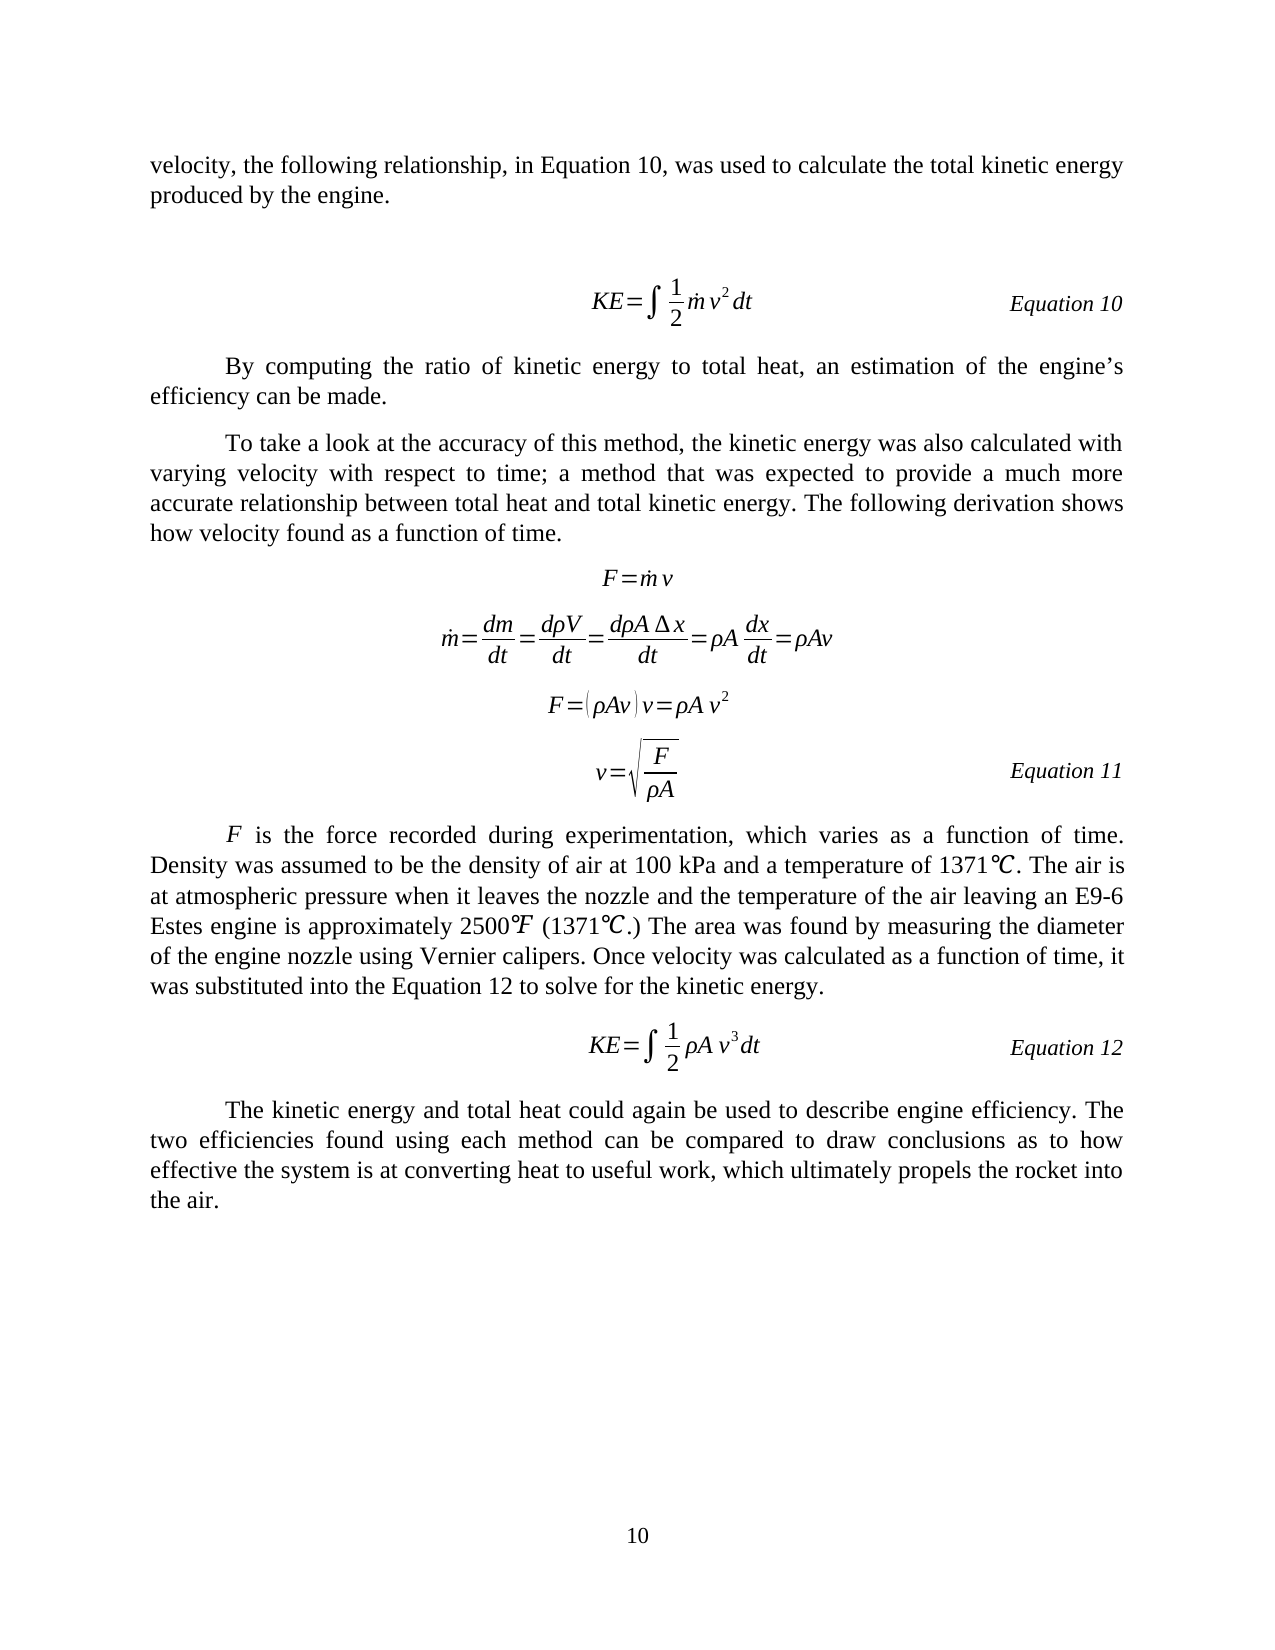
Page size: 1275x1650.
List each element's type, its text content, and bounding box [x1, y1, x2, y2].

text is the force recorded during experimentation, which varies as a function of time. Density was assumed to be the density of air at 100 kPa and a temperature of 1371. The air is at atmospheric pressure when it leaves the nozzle and the temperature of the air leaving an E9-6 Estes engine is approximately 2500 (1371.) The area was found by measuring the diameter of the engine nozzle using Vernier calipers. Once velocity was calculated as a function of time, it was substituted into the Equation 12 to solve for the kinetic energy. [150, 821, 1125, 1000]
text The kinetic energy and total heat could again be used to describe engine efficiency. The two efficiencies found using each method can be compared to draw conclusions as to how effective the system is at converting heat to useful work, which ultimately propels the rocket into the air. [150, 1095, 1125, 1214]
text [150, 150, 1125, 209]
text To take a look at the accuracy of this method, the kinetic energy was also calculated with varying velocity with respect to time; a method that was expected to provide a much more accurate relationship between total heat and total kinetic energy. The following derivation shows how velocity found as a function of time. [150, 428, 1125, 547]
text Equation 11 [150, 738, 1125, 802]
text By computing the ratio of kinetic energy to total heat, an estimation of the engine’s efficiency can be made. [150, 351, 1125, 410]
text Equation 10 [150, 274, 1125, 333]
text Equation 12 [150, 1018, 1125, 1077]
